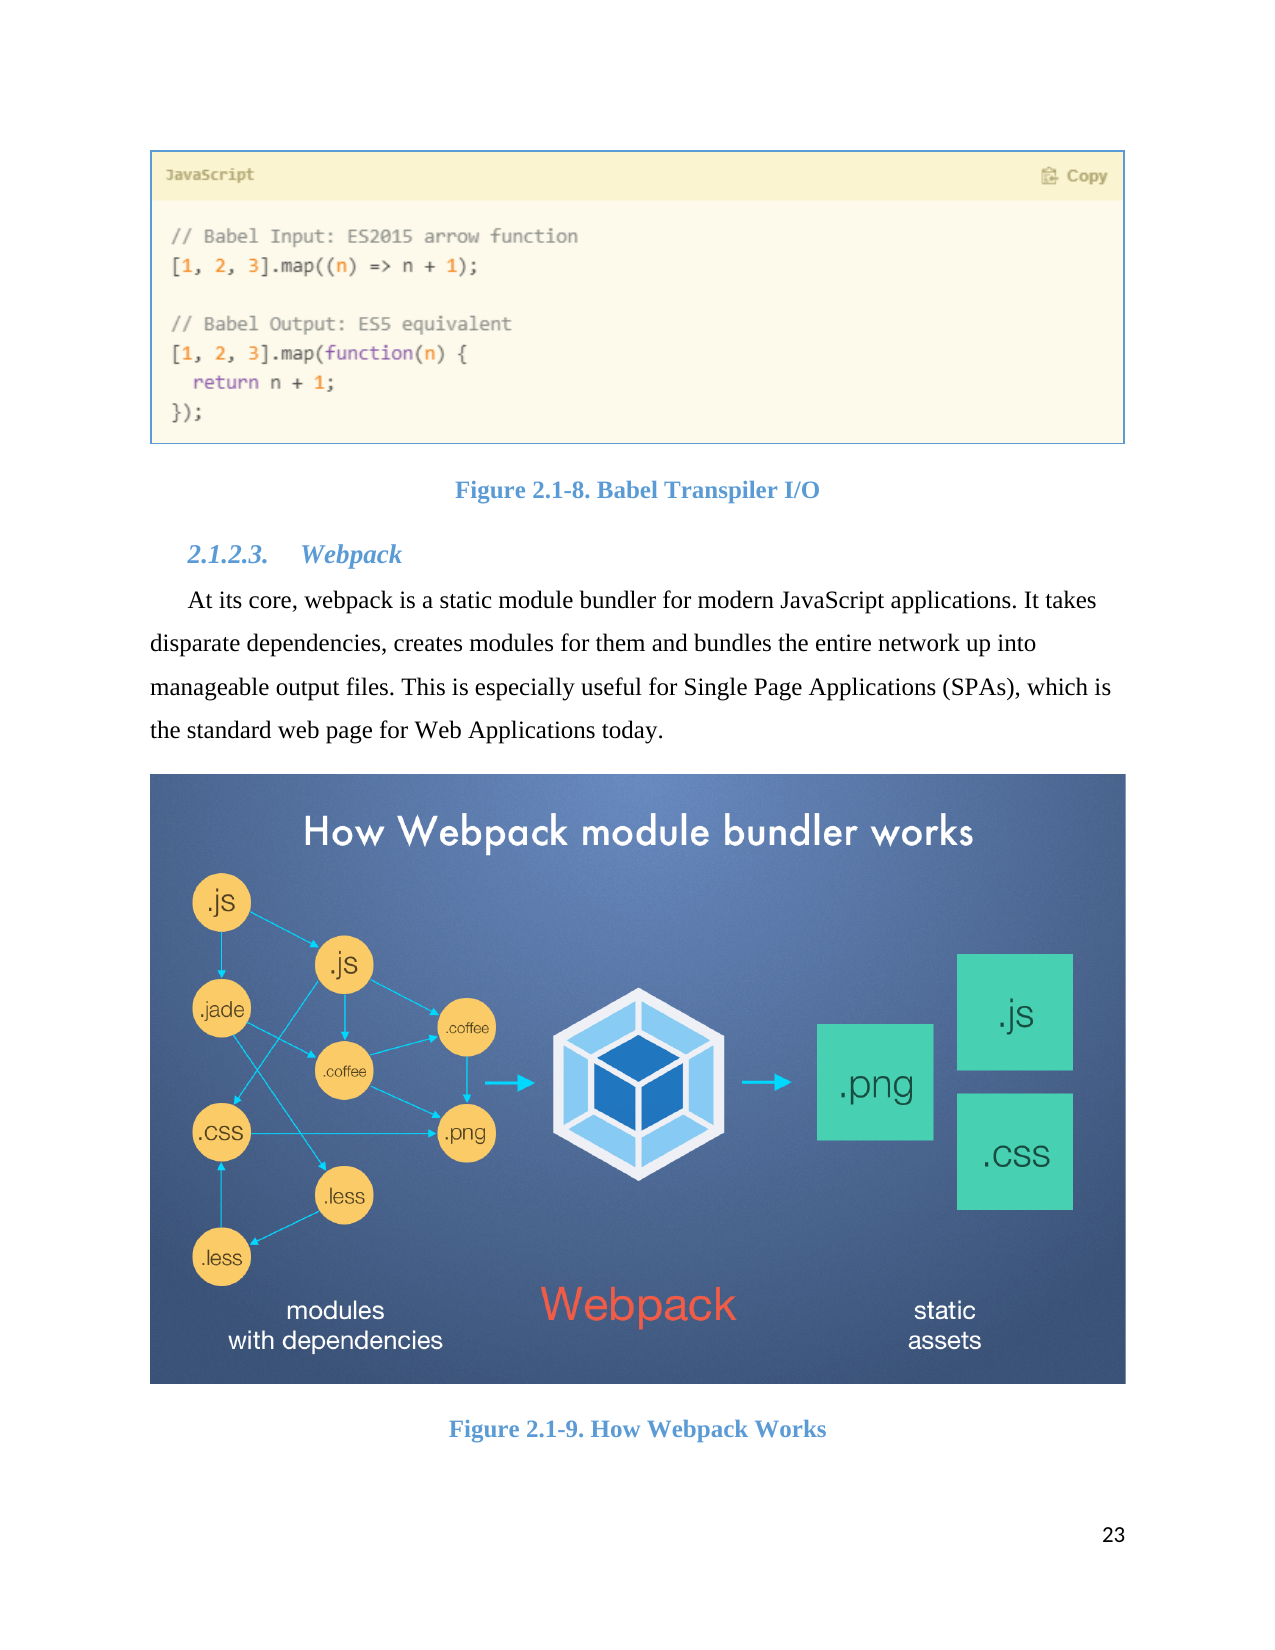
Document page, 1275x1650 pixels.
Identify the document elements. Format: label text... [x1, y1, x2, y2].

picture [152, 152, 1123, 443]
text Figure 2.1-9. How Webpack Works [150, 1414, 1125, 1443]
picture [150, 774, 1126, 1384]
subtitle Webpack [187, 539, 1125, 570]
text Figure 2.1-8. Babel Transpiler I/O [150, 475, 1125, 503]
text At its core, webpack is a static module bundler for modern JavaScript applications. It takes disparate dependencies, creates modules for them and bundles the entire network up into manageable output files. This is especially useful for Single Page Applications (SPAs), which is the standard web page for Web Applications today. [150, 585, 1125, 743]
